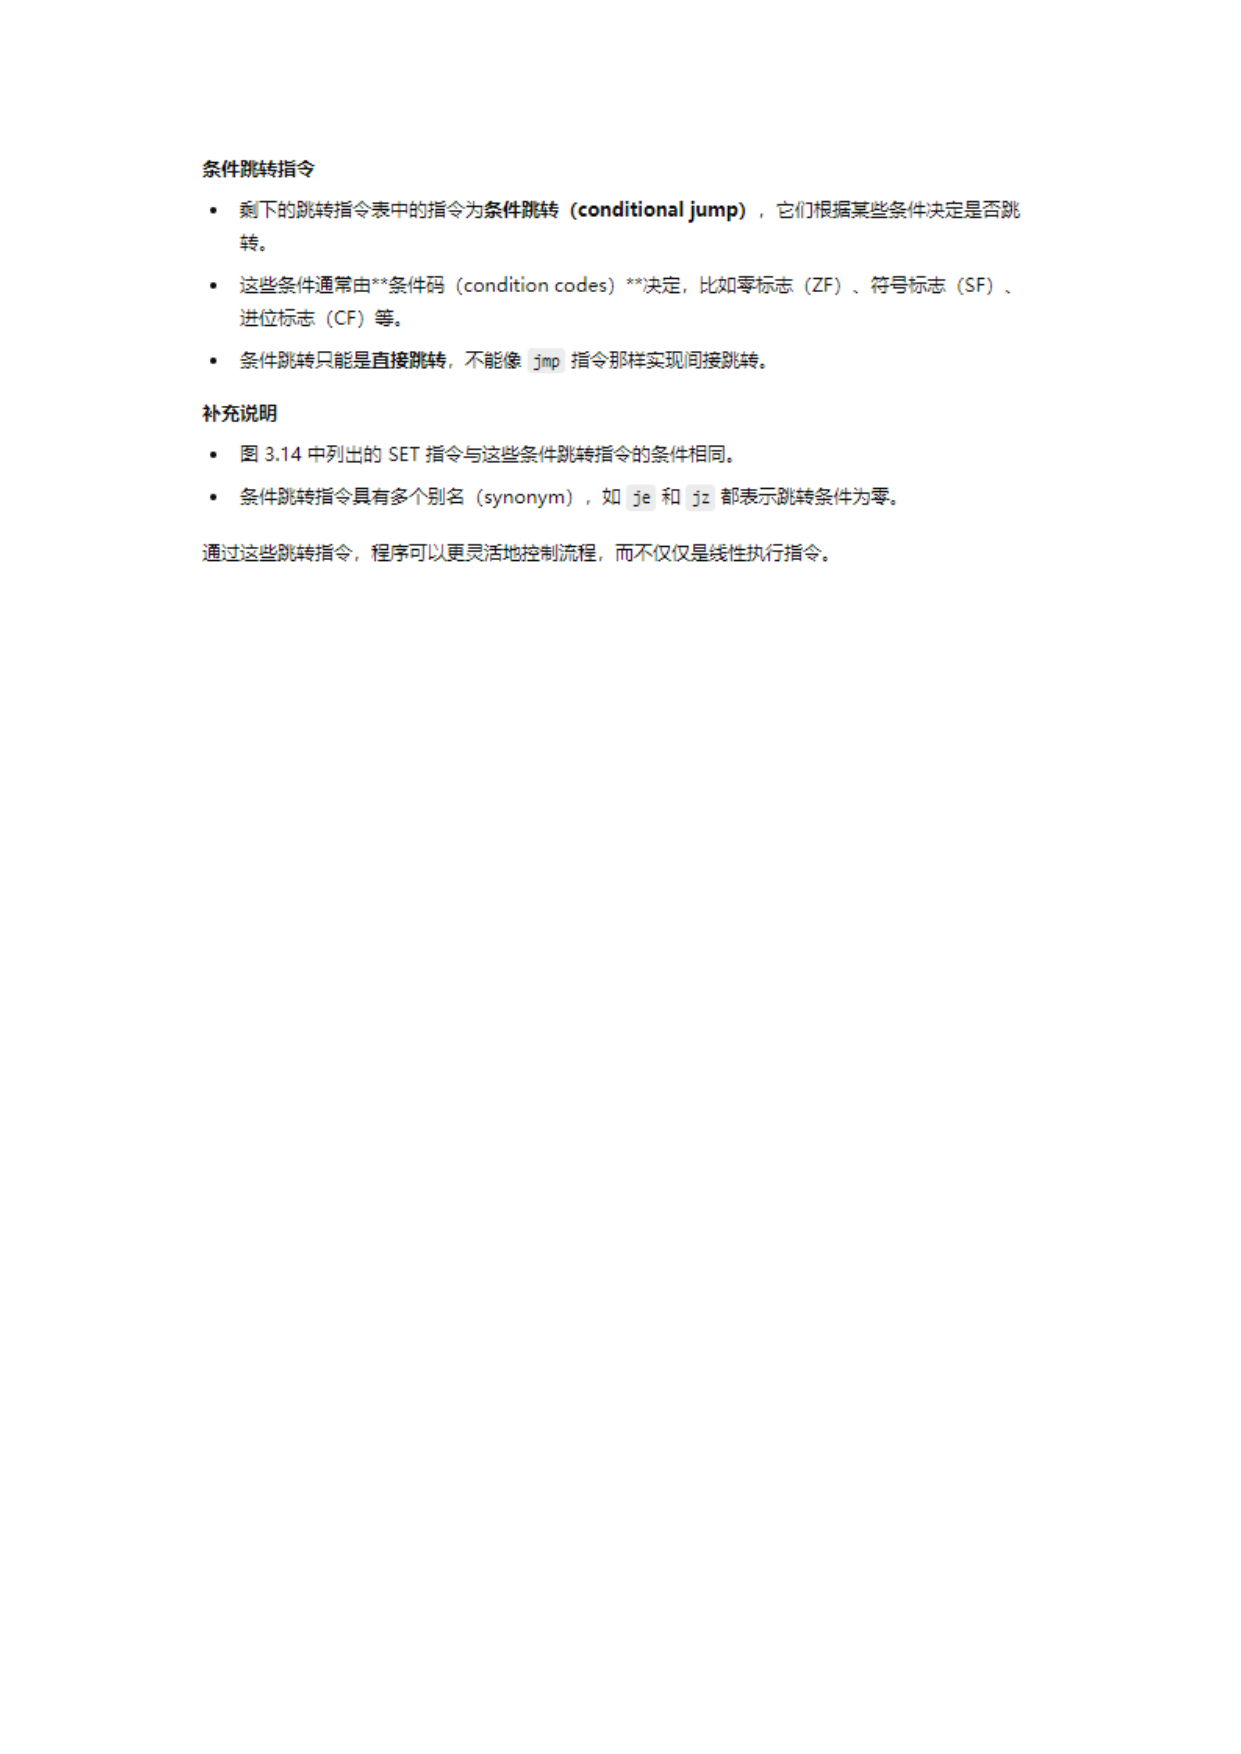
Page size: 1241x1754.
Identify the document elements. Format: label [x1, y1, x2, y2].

picture [187, 151, 1036, 571]
